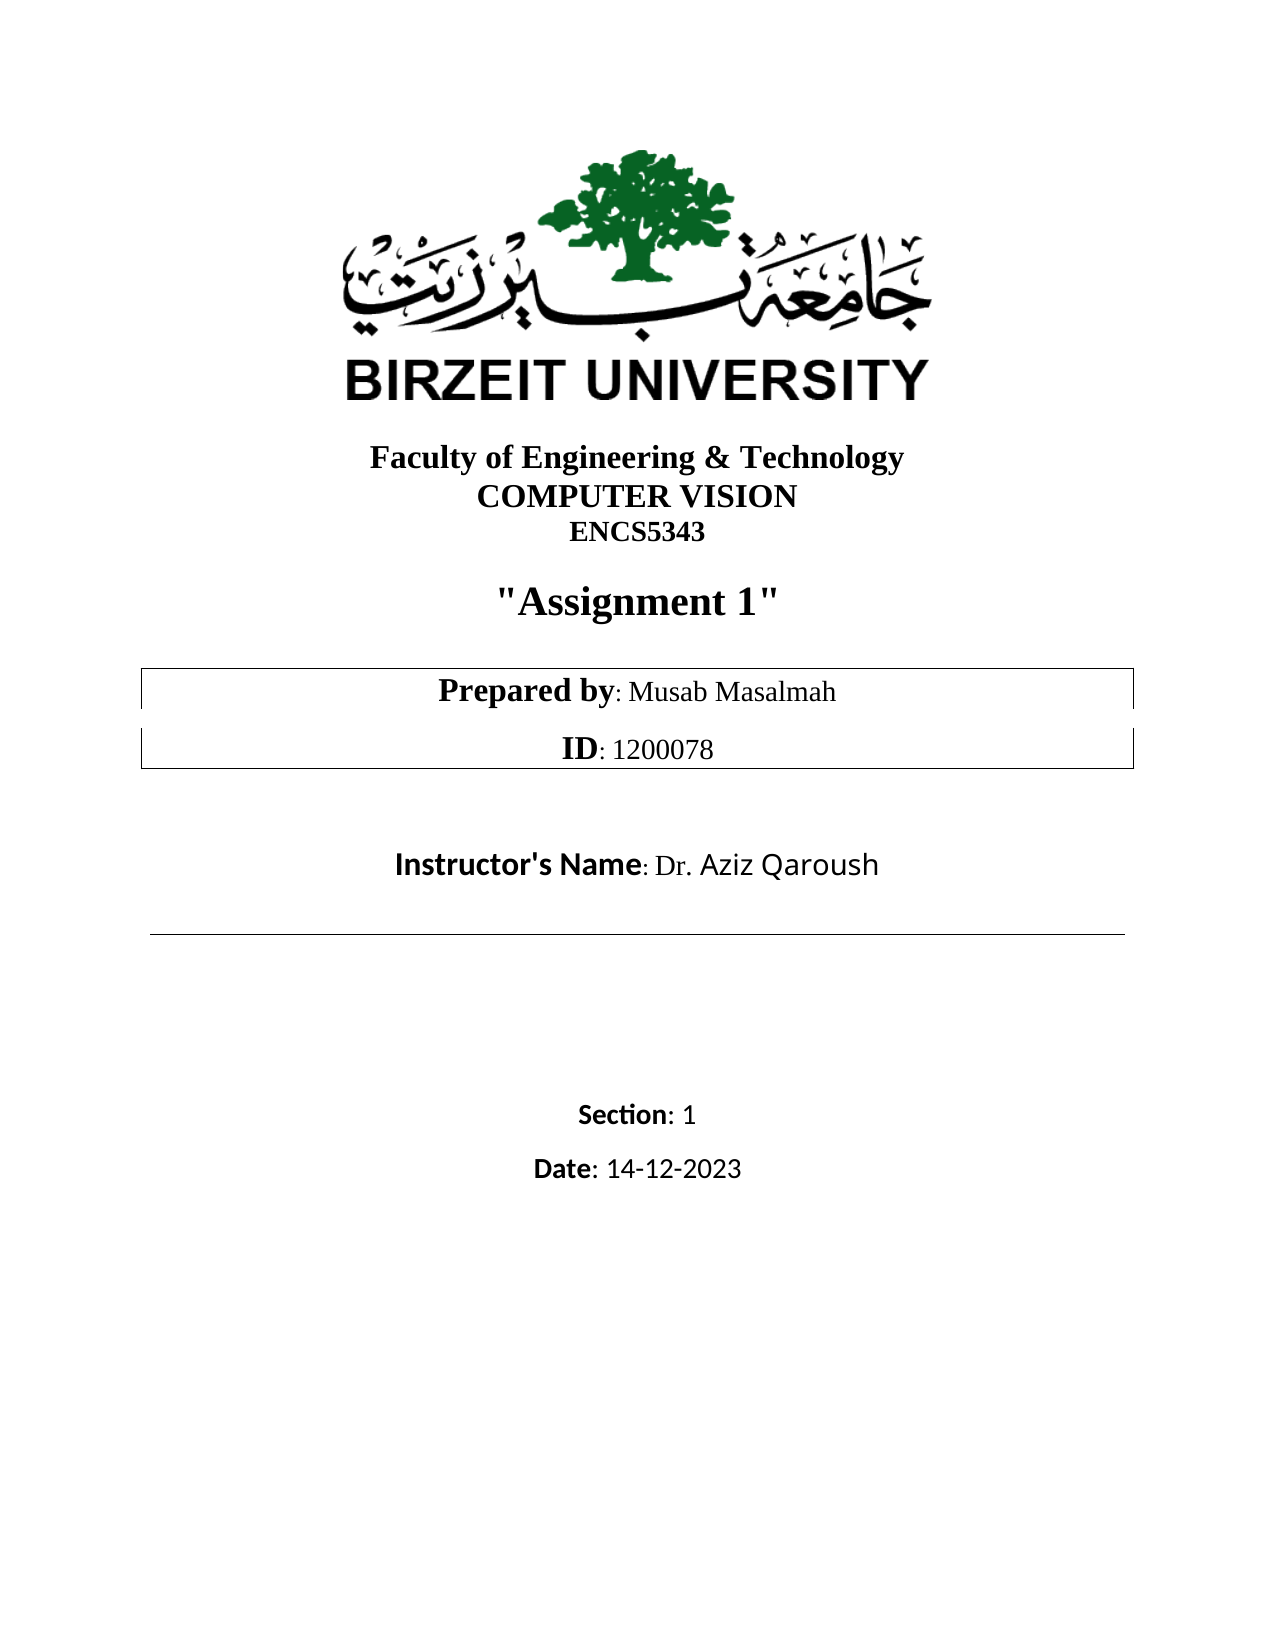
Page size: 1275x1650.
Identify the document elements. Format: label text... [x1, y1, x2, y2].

text Instructor's Name: Dr. Aziz Qaroush [150, 843, 1125, 884]
text Faculty of Engineering & Technology [150, 437, 1125, 476]
text Section: 1 [150, 1096, 1125, 1132]
text COMPUTER VISION [150, 476, 1125, 514]
text ID: 1200078 [142, 728, 1133, 768]
text Prepared by: Musab Masalmah [142, 669, 1133, 709]
picture [342, 150, 933, 400]
text ENCS5343 [150, 514, 1125, 548]
text "Assignment 1" [150, 576, 1125, 624]
text Date: 14-12-2023 [150, 1151, 1125, 1186]
